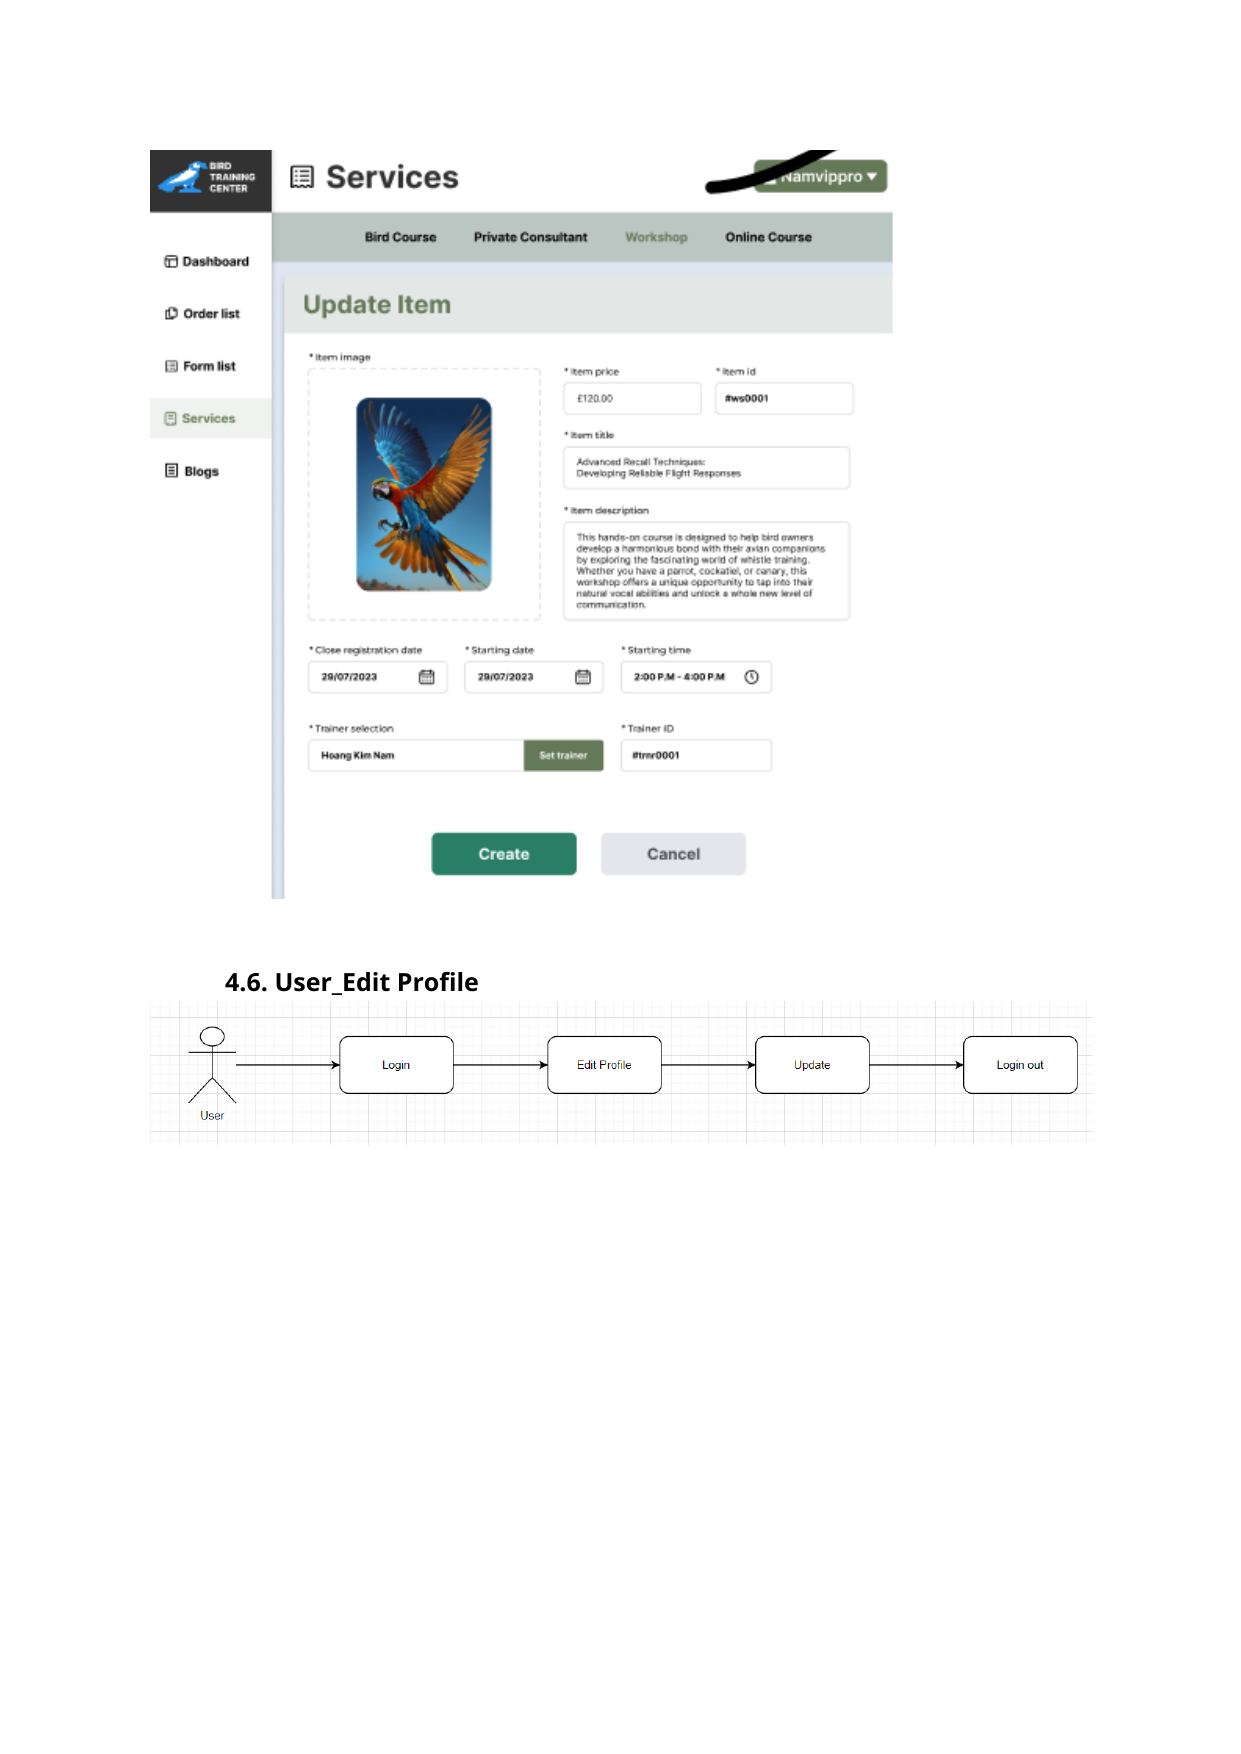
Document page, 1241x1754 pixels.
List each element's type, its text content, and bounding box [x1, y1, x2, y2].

picture [150, 150, 893, 899]
subtitle 4.6. User_Edit Profile [150, 964, 1093, 998]
picture [150, 1001, 1093, 1145]
